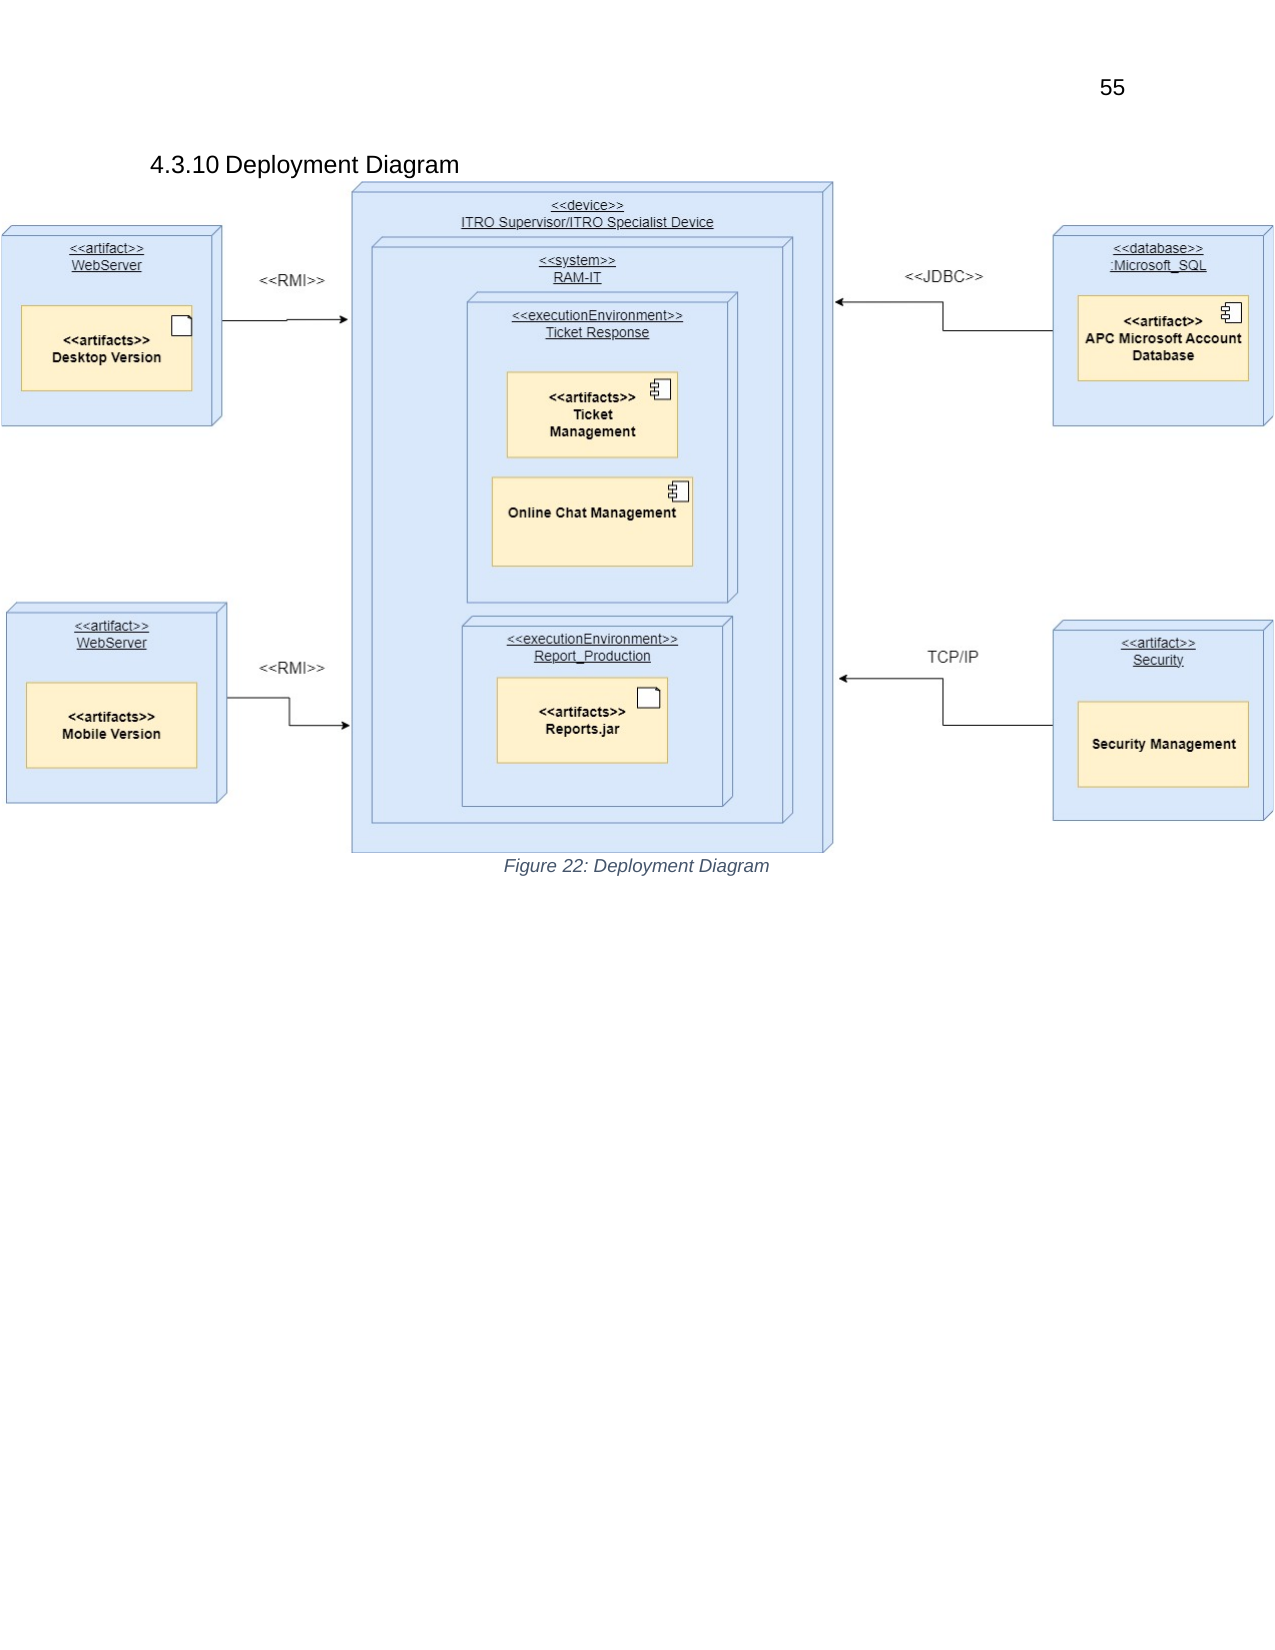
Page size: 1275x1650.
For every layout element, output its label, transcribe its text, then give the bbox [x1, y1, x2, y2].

text Figure 22: Deployment Diagram [150, 853, 1125, 876]
picture [1, 181, 1274, 853]
subtitle Deployment Diagram [150, 150, 1125, 179]
